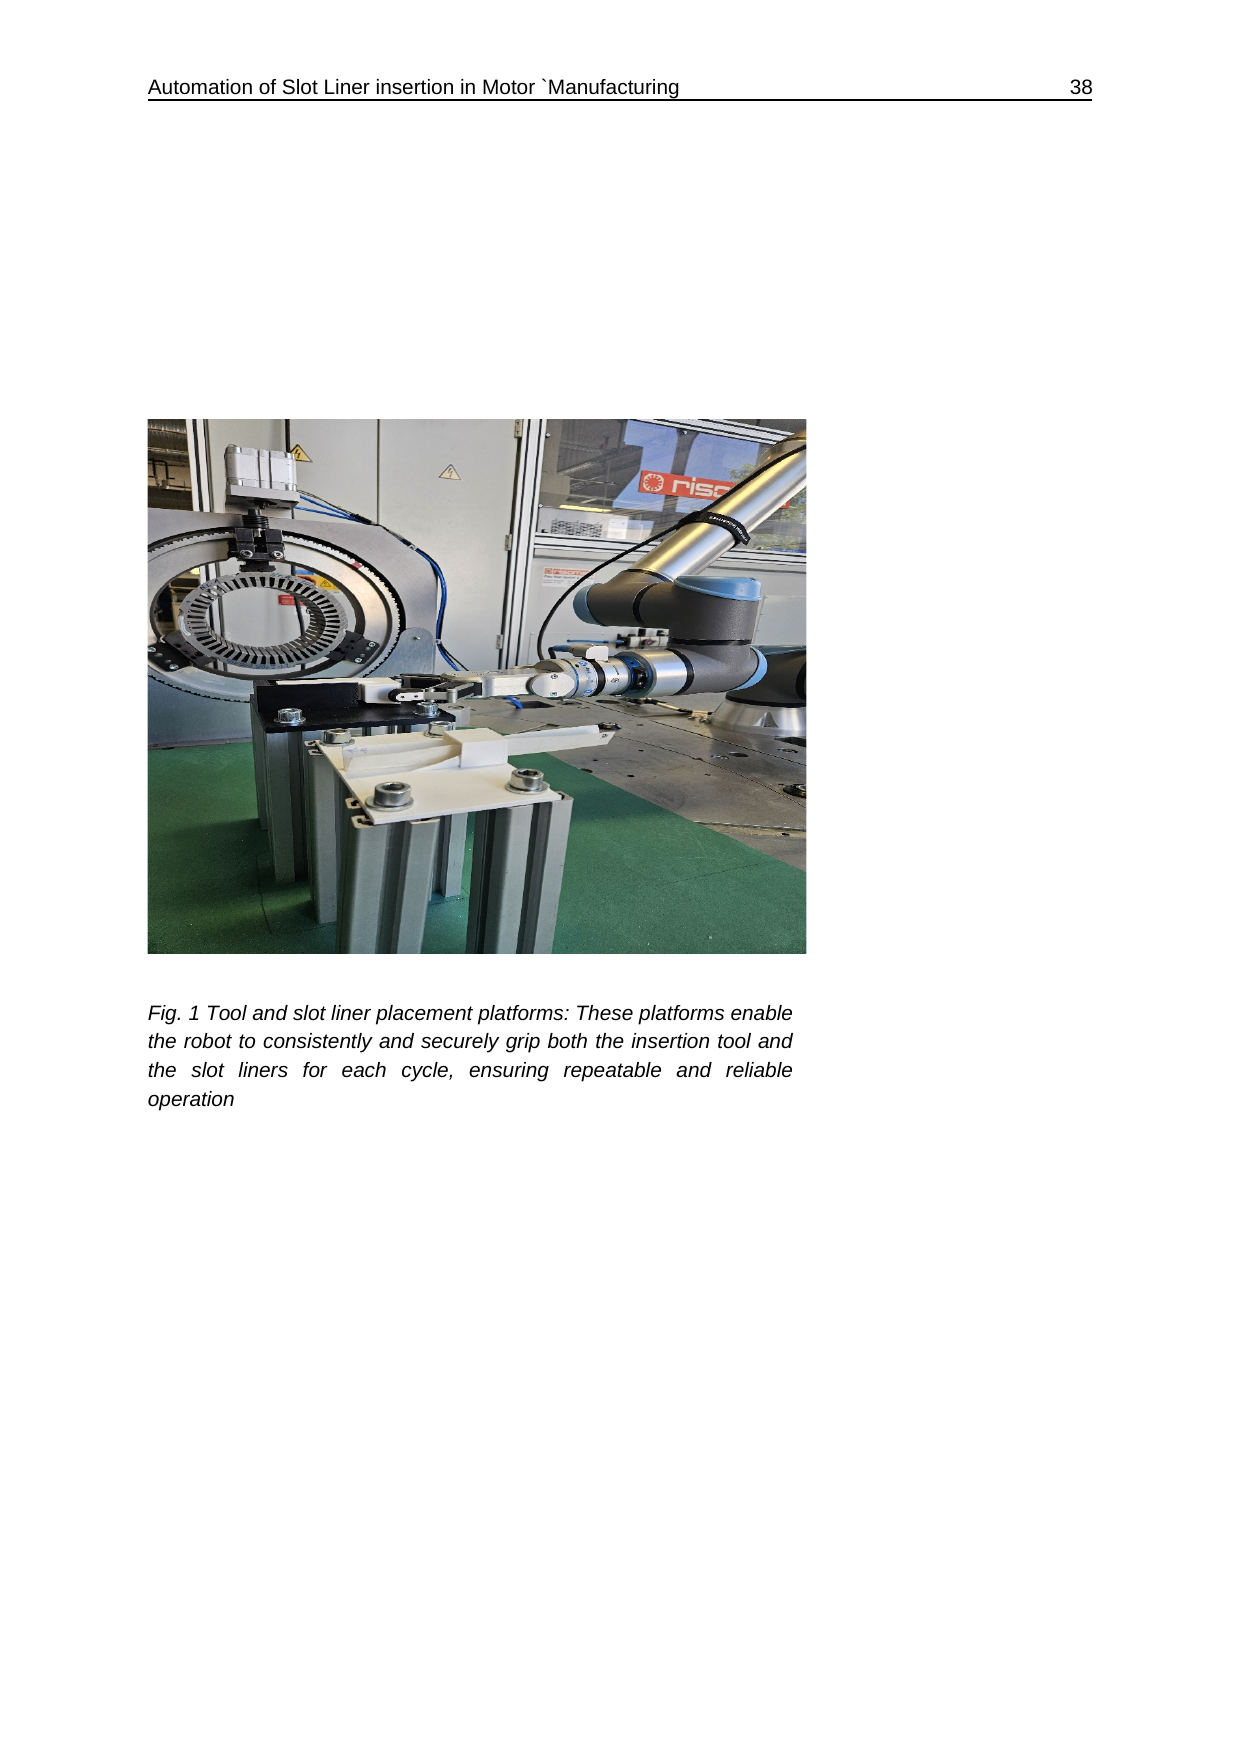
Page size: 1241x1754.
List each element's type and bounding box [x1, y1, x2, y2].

picture [147, 419, 807, 954]
